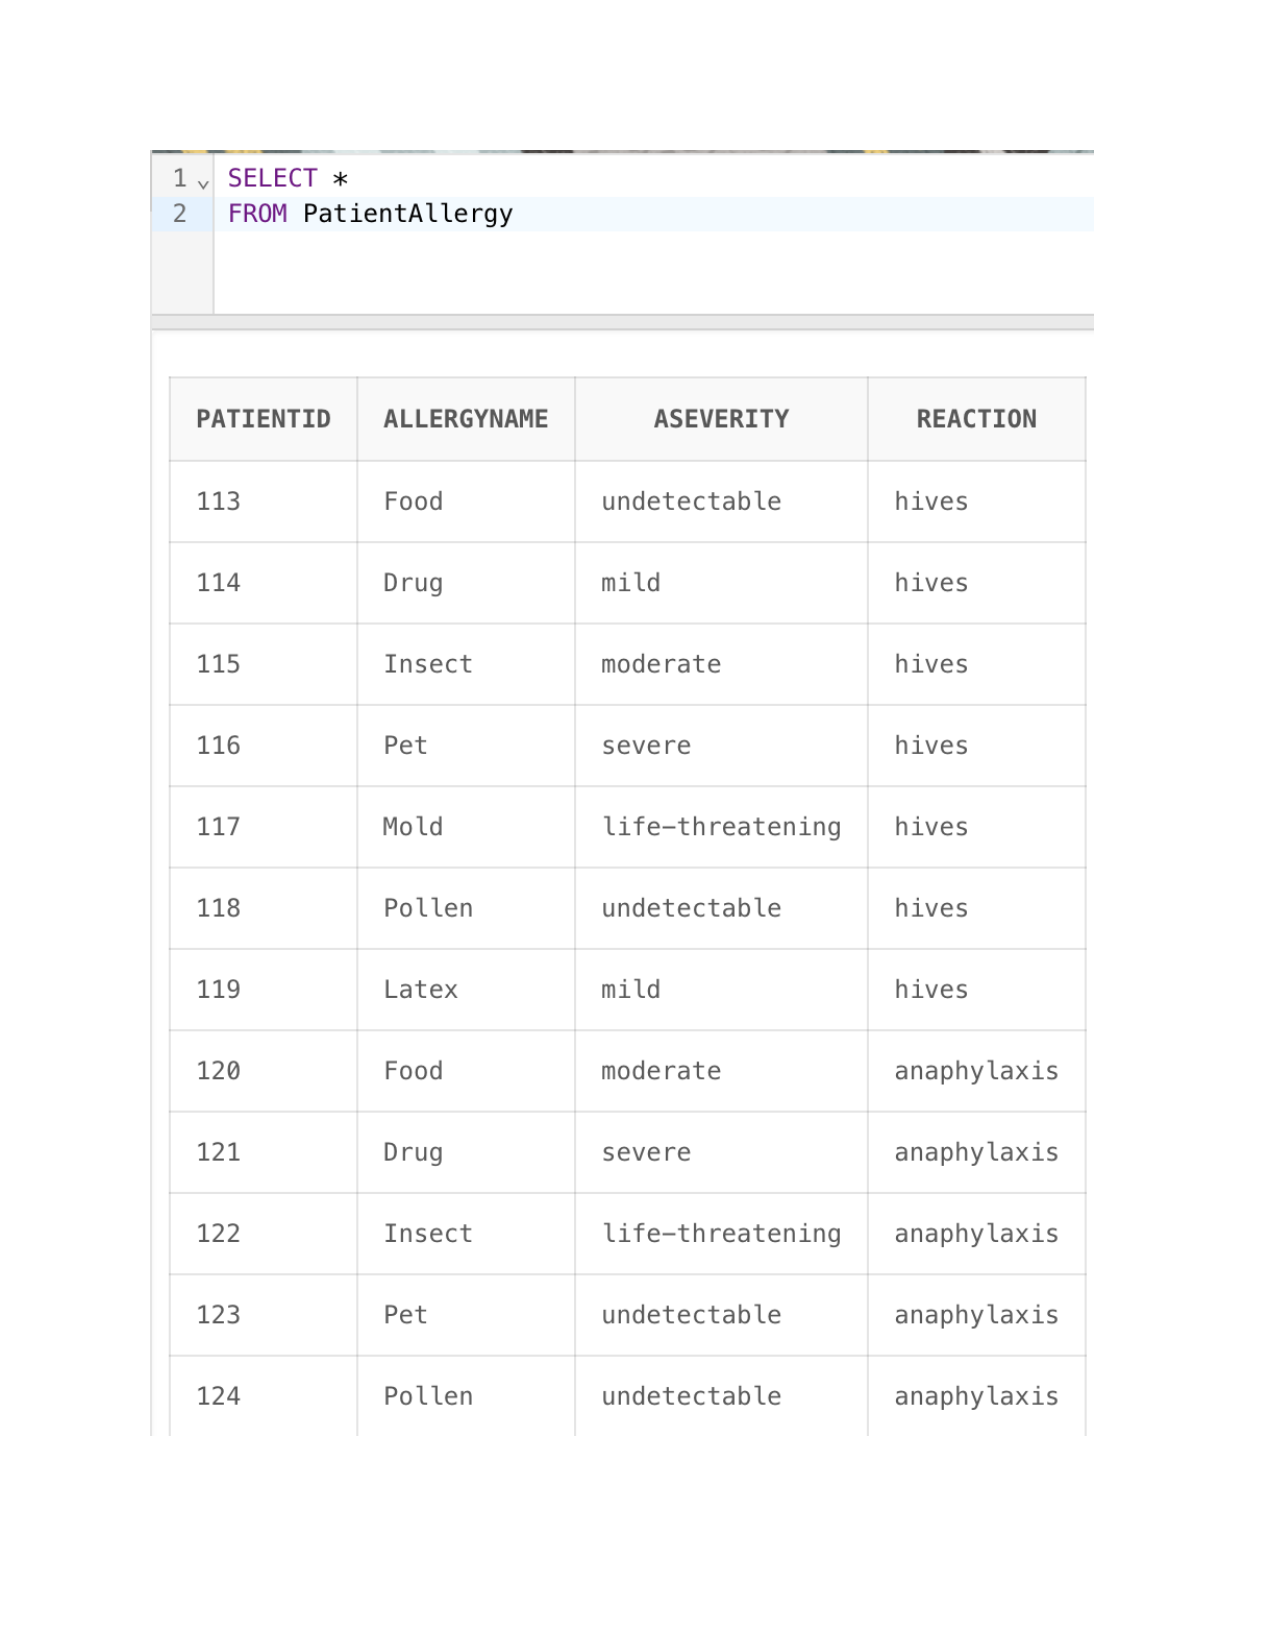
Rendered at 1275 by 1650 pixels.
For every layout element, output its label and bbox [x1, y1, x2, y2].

picture [150, 150, 1094, 1436]
